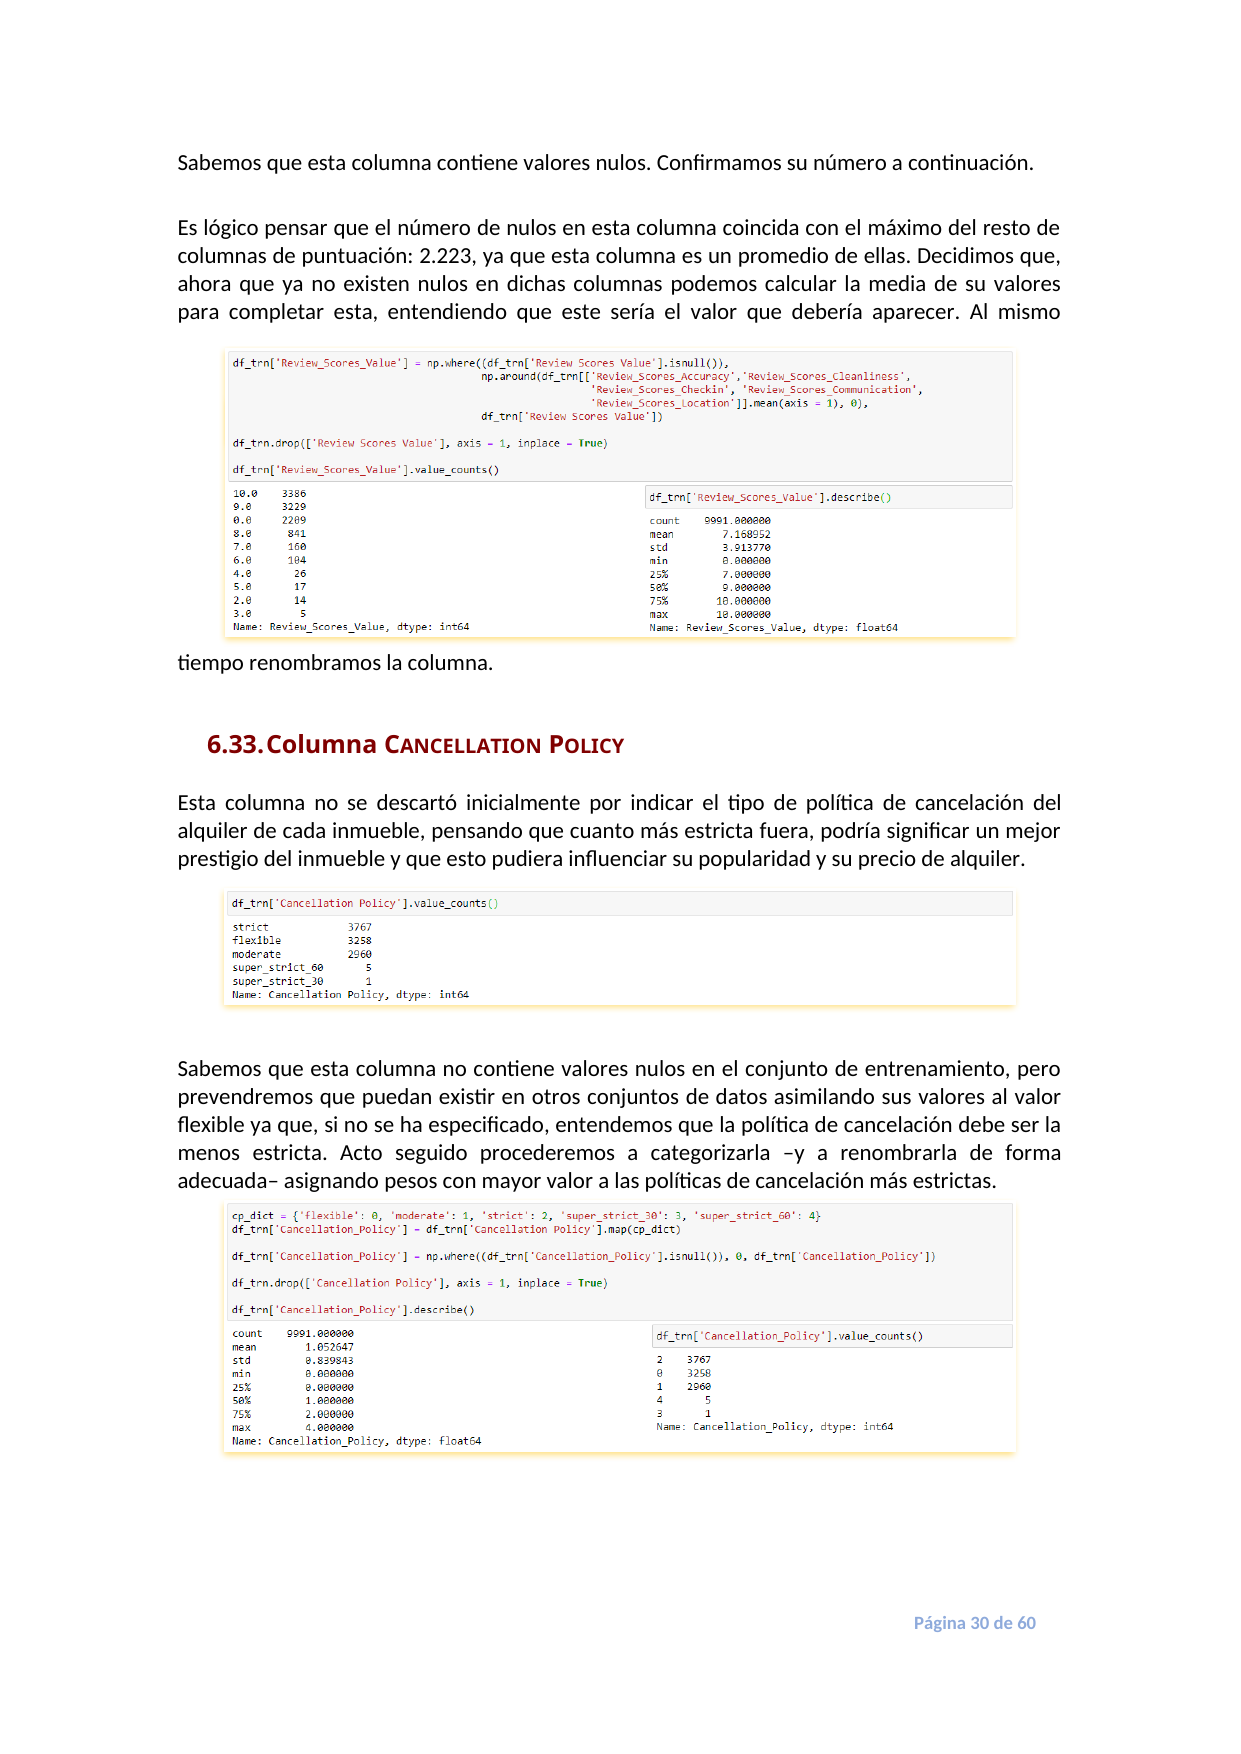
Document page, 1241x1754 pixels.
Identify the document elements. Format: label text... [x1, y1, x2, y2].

text Sabemos que esta columna contiene valores nulos. Confirmamos su número a continuación. [177, 148, 1063, 176]
picture [224, 1200, 1016, 1452]
text Esta columna no se descartó inicialmente por indicar el tipo de política de cancelación del alquiler de cada inmueble, pensando que cuanto más estricta fuera, podría significar un mejor prestigio del inmueble y que esto pudiera influenciar su popularidad y su precio de alquiler. [177, 788, 1063, 872]
subtitle Columna Cancellation Policy [207, 726, 1063, 760]
picture [225, 348, 1016, 637]
picture [224, 888, 1016, 1005]
